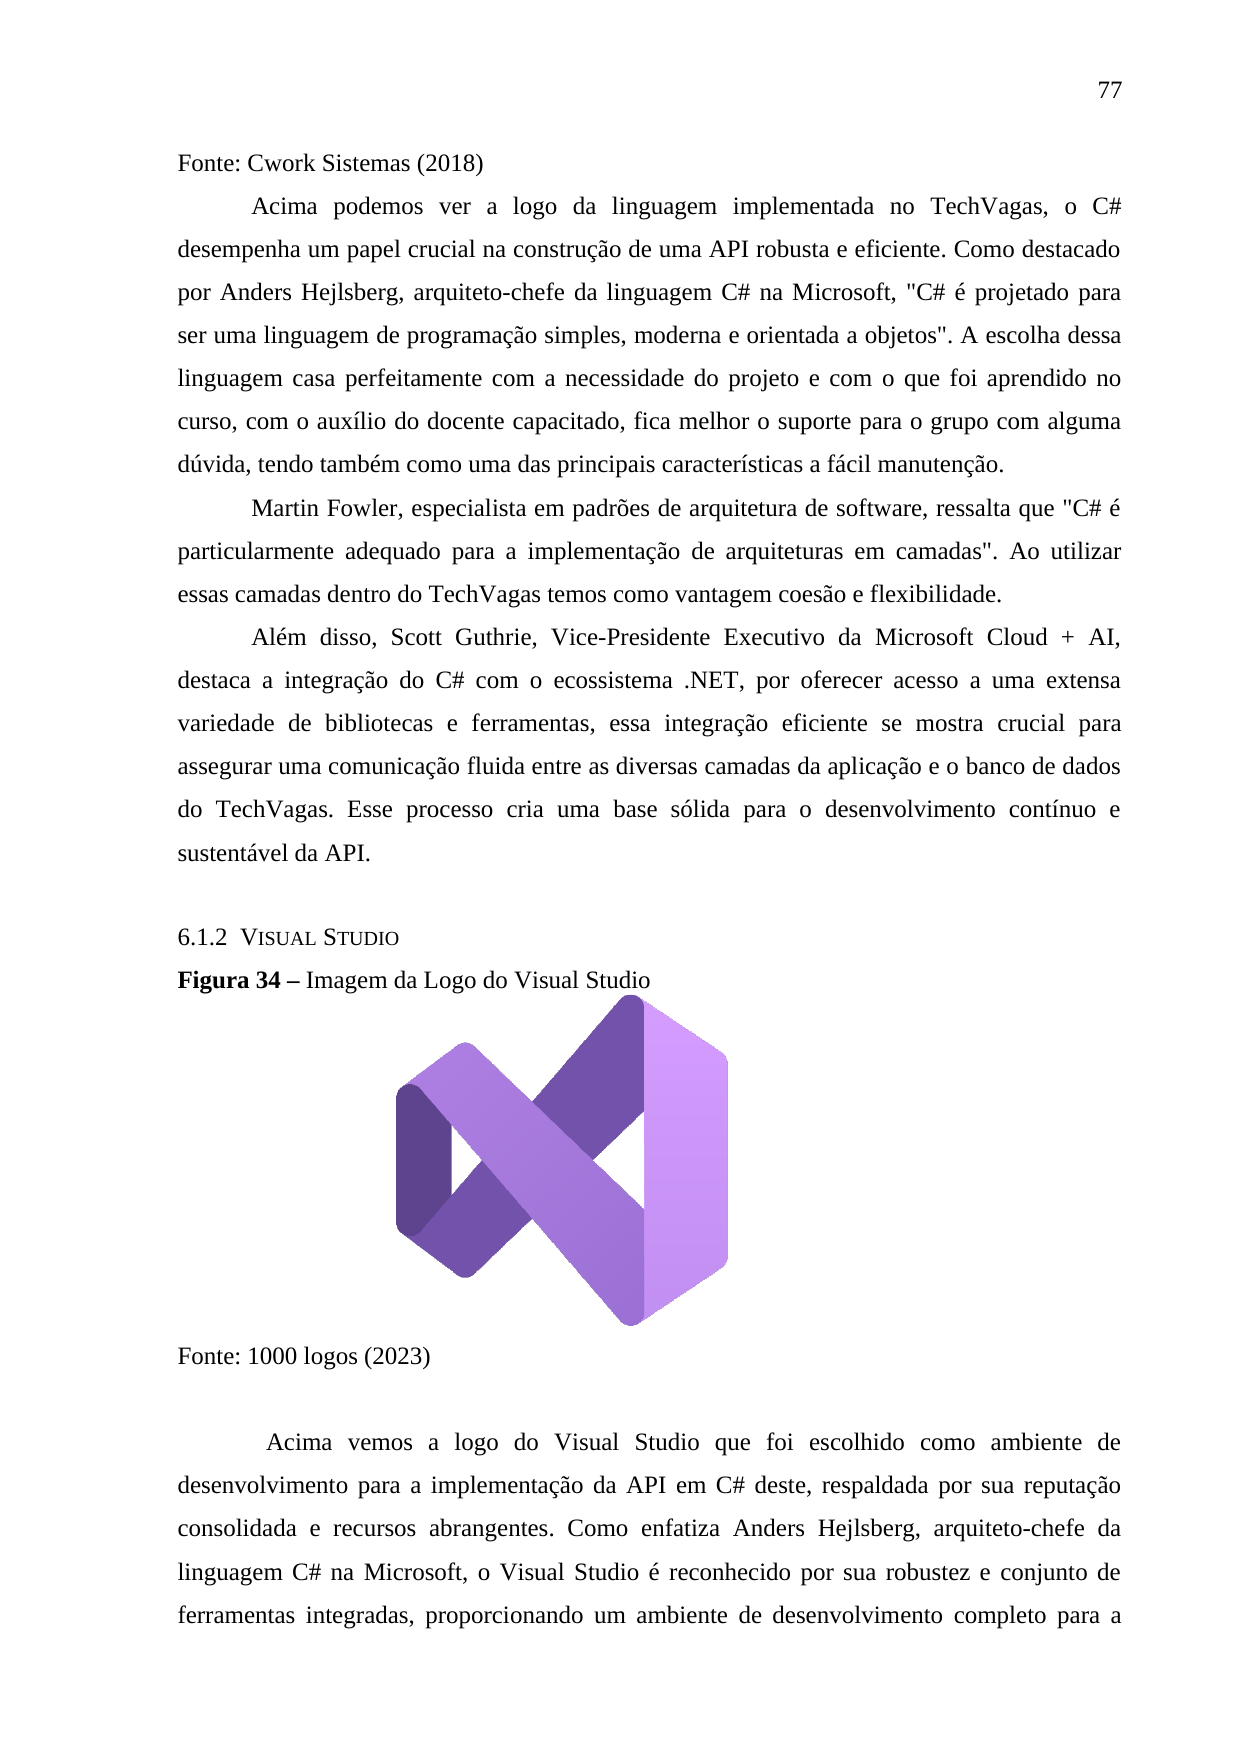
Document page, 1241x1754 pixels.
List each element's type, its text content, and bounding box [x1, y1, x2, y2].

text Fonte: 1000 logos (2023) [177, 1341, 1122, 1370]
text Fonte: Cwork Sistemas (2018) [177, 148, 1122, 176]
subtitle 6.1.2 Visual Studio [177, 922, 1122, 951]
text Martin Fowler, especialista em padrões de arquitetura de software, ressalta que "C# é particularmente adequado para a implementação de arquiteturas em camadas". Ao utilizar essas camadas dentro do TechVagas temos como vantagem coesão e flexibilidade. [177, 493, 1122, 608]
text Acima podemos ver a logo da linguagem implementada no TechVagas, o C# desempenha um papel crucial na construção de uma API robusta e eficiente. Como destacado por Anders Hejlsberg, arquiteto-chefe da linguagem C# na Microsoft, "C# é projetado para ser uma linguagem de programação simples, moderna e orientada a objetos". A escolha dessa linguagem casa perfeitamente com a necessidade do projeto e com o que foi aprendido no curso, com o auxílio do docente capacitado, fica melhor o suporte para o grupo com alguma dúvida, tendo também como uma das principais características a fácil manutenção. [177, 191, 1122, 478]
text Além disso, Scott Guthrie, Vice-Presidente Executivo da Microsoft Cloud + AI, destaca a integração do C# com o ecossistema .NET, por oferecer acesso a uma extensa variedade de bibliotecas e ferramentas, essa integração eficiente se mostra crucial para assegurar uma comunicação fluida entre as diversas camadas da aplicação e o banco de dados do TechVagas. Esse processo cria uma base sólida para o desenvolvimento contínuo e sustentável da API. [177, 622, 1122, 866]
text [177, 1427, 1122, 1628]
picture [265, 993, 858, 1327]
text Figura 3 – Imagem da Logo do Visual Studio [177, 965, 1122, 994]
